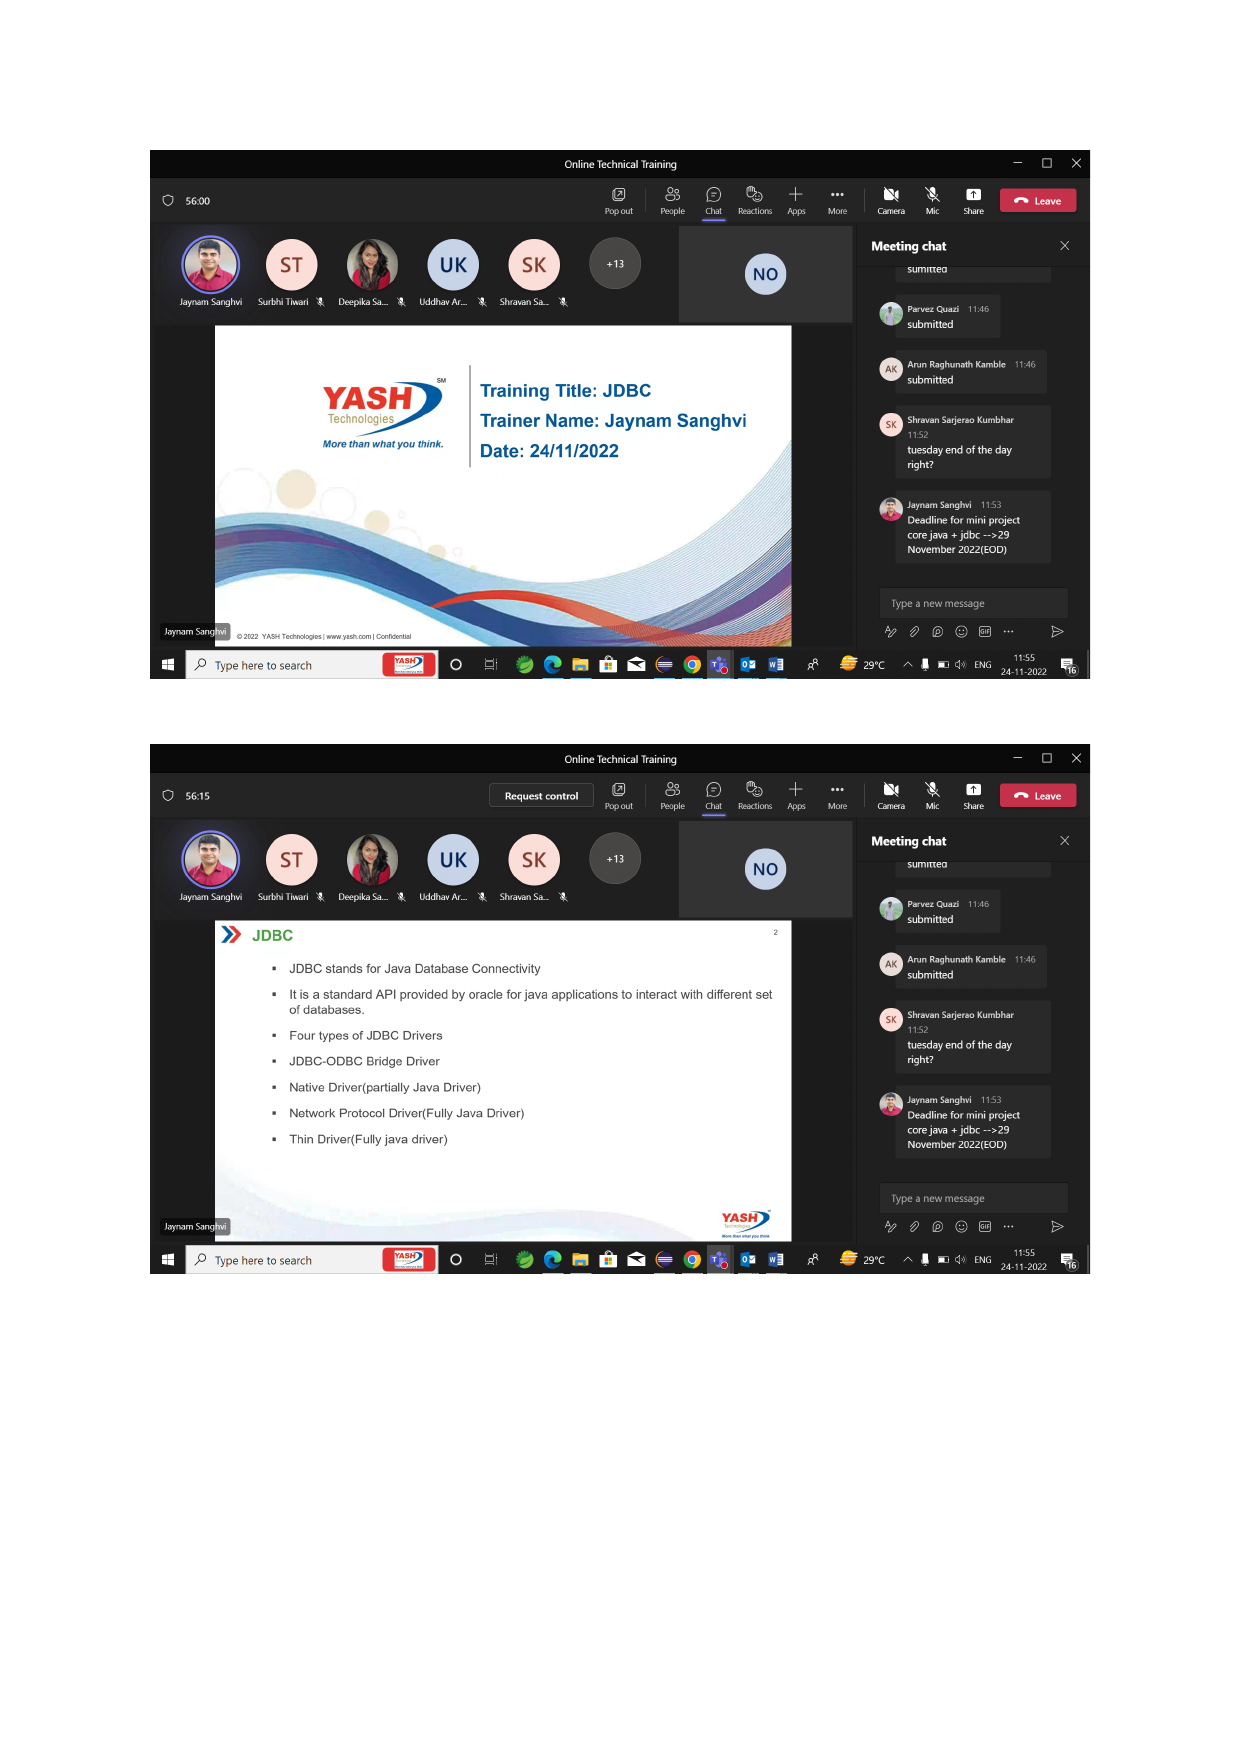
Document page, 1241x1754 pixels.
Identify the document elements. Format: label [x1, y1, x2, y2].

picture [150, 744, 1091, 1274]
picture [150, 150, 1091, 679]
